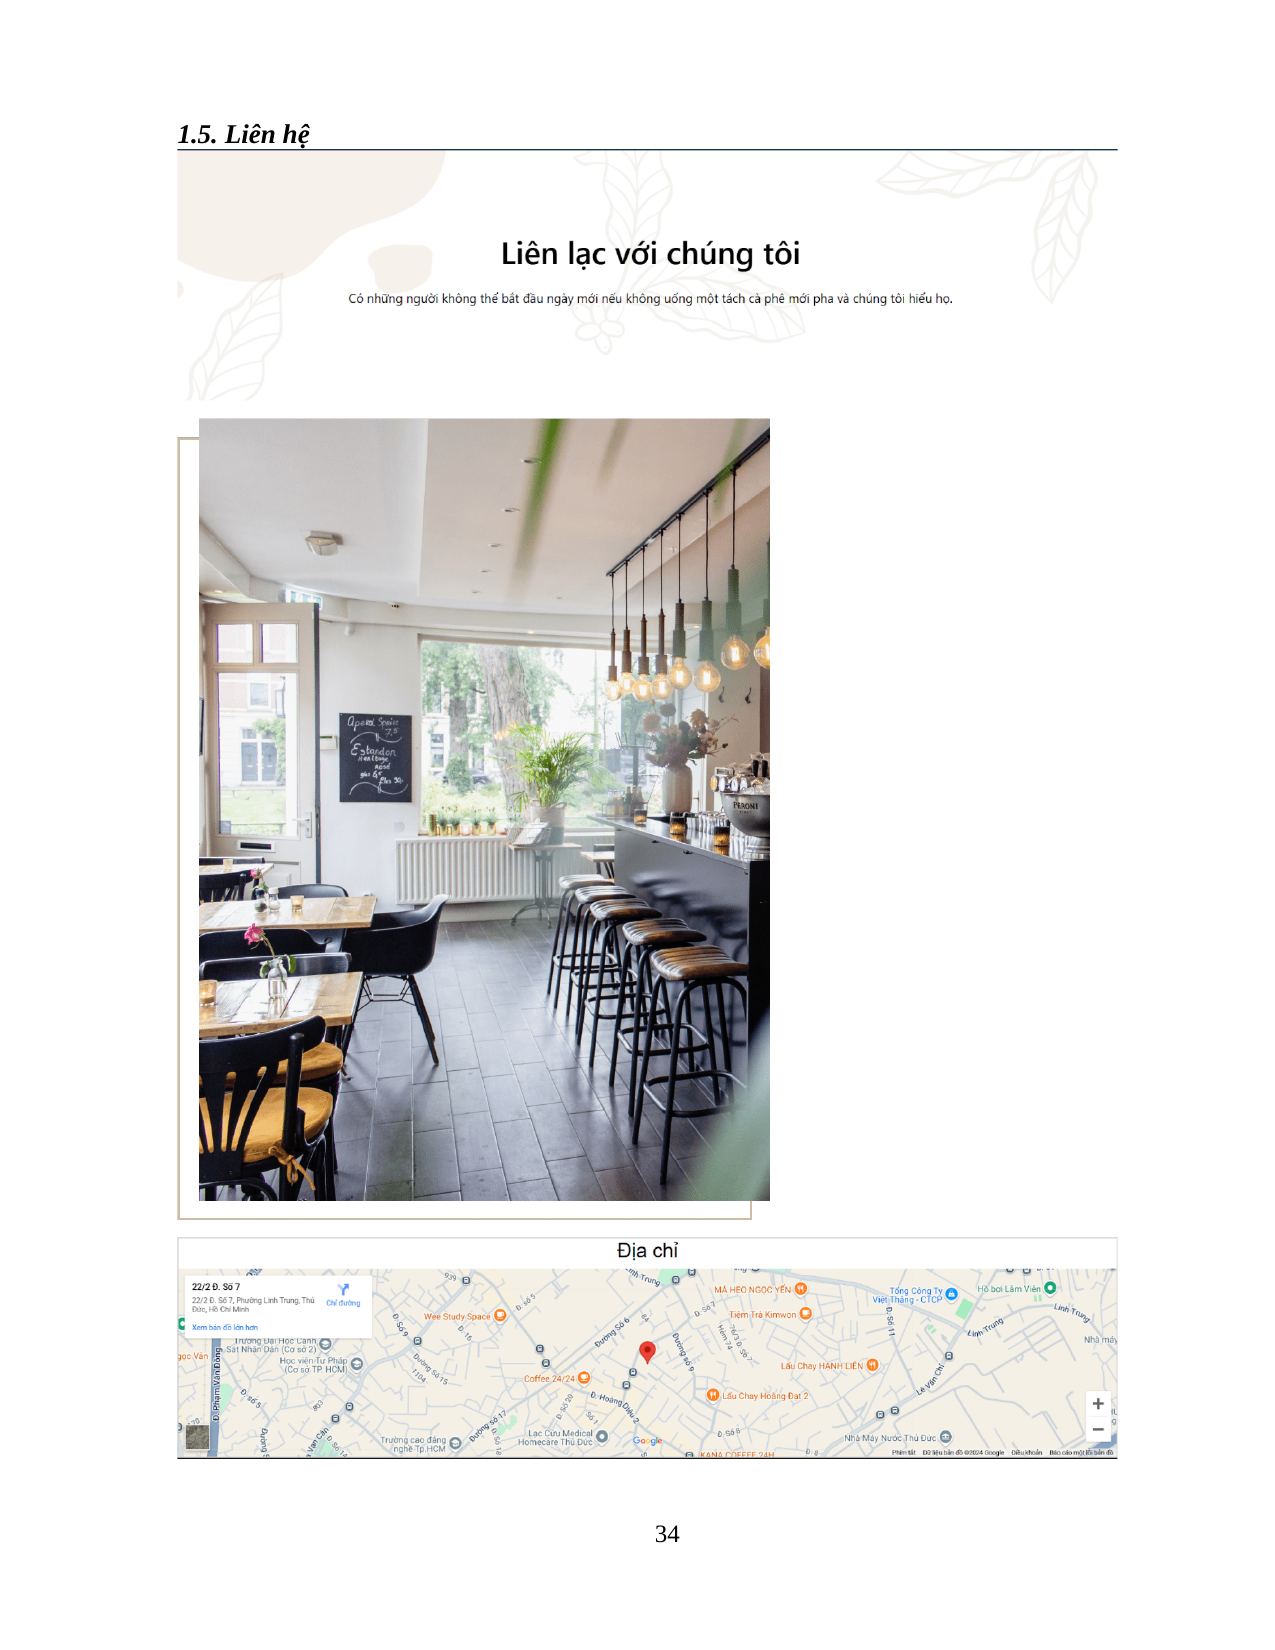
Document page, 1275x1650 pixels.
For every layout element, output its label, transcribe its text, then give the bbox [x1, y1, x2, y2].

subtitle 1.5. Liên hệ [177, 118, 1157, 149]
picture [177, 149, 1118, 405]
picture [177, 1234, 1118, 1459]
picture [177, 418, 770, 1220]
